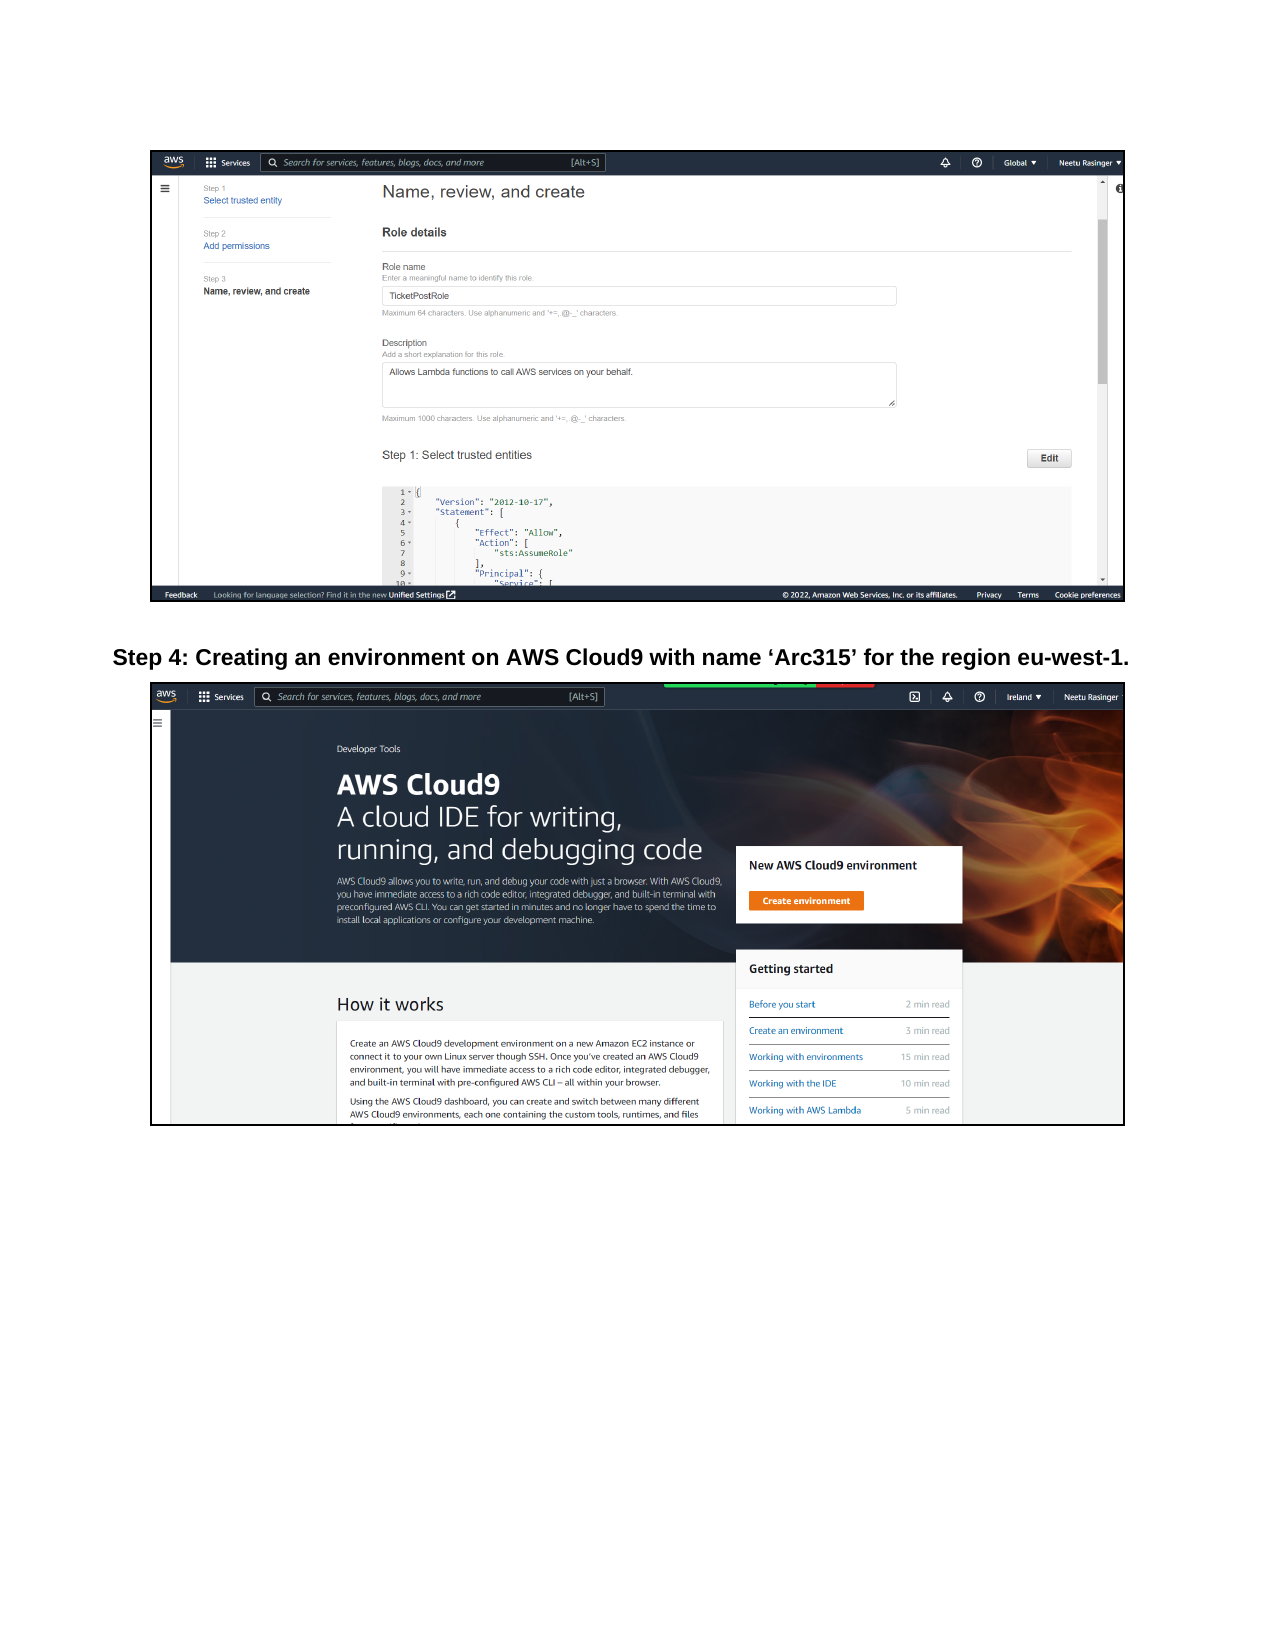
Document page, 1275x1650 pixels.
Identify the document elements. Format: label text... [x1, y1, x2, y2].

subtitle Step 4: Creating an environment on AWS Cloud9 with name ‘Arc315’ for the region eu-west-1. [112, 643, 1162, 670]
picture [152, 152, 1123, 600]
picture [152, 684, 1123, 1124]
